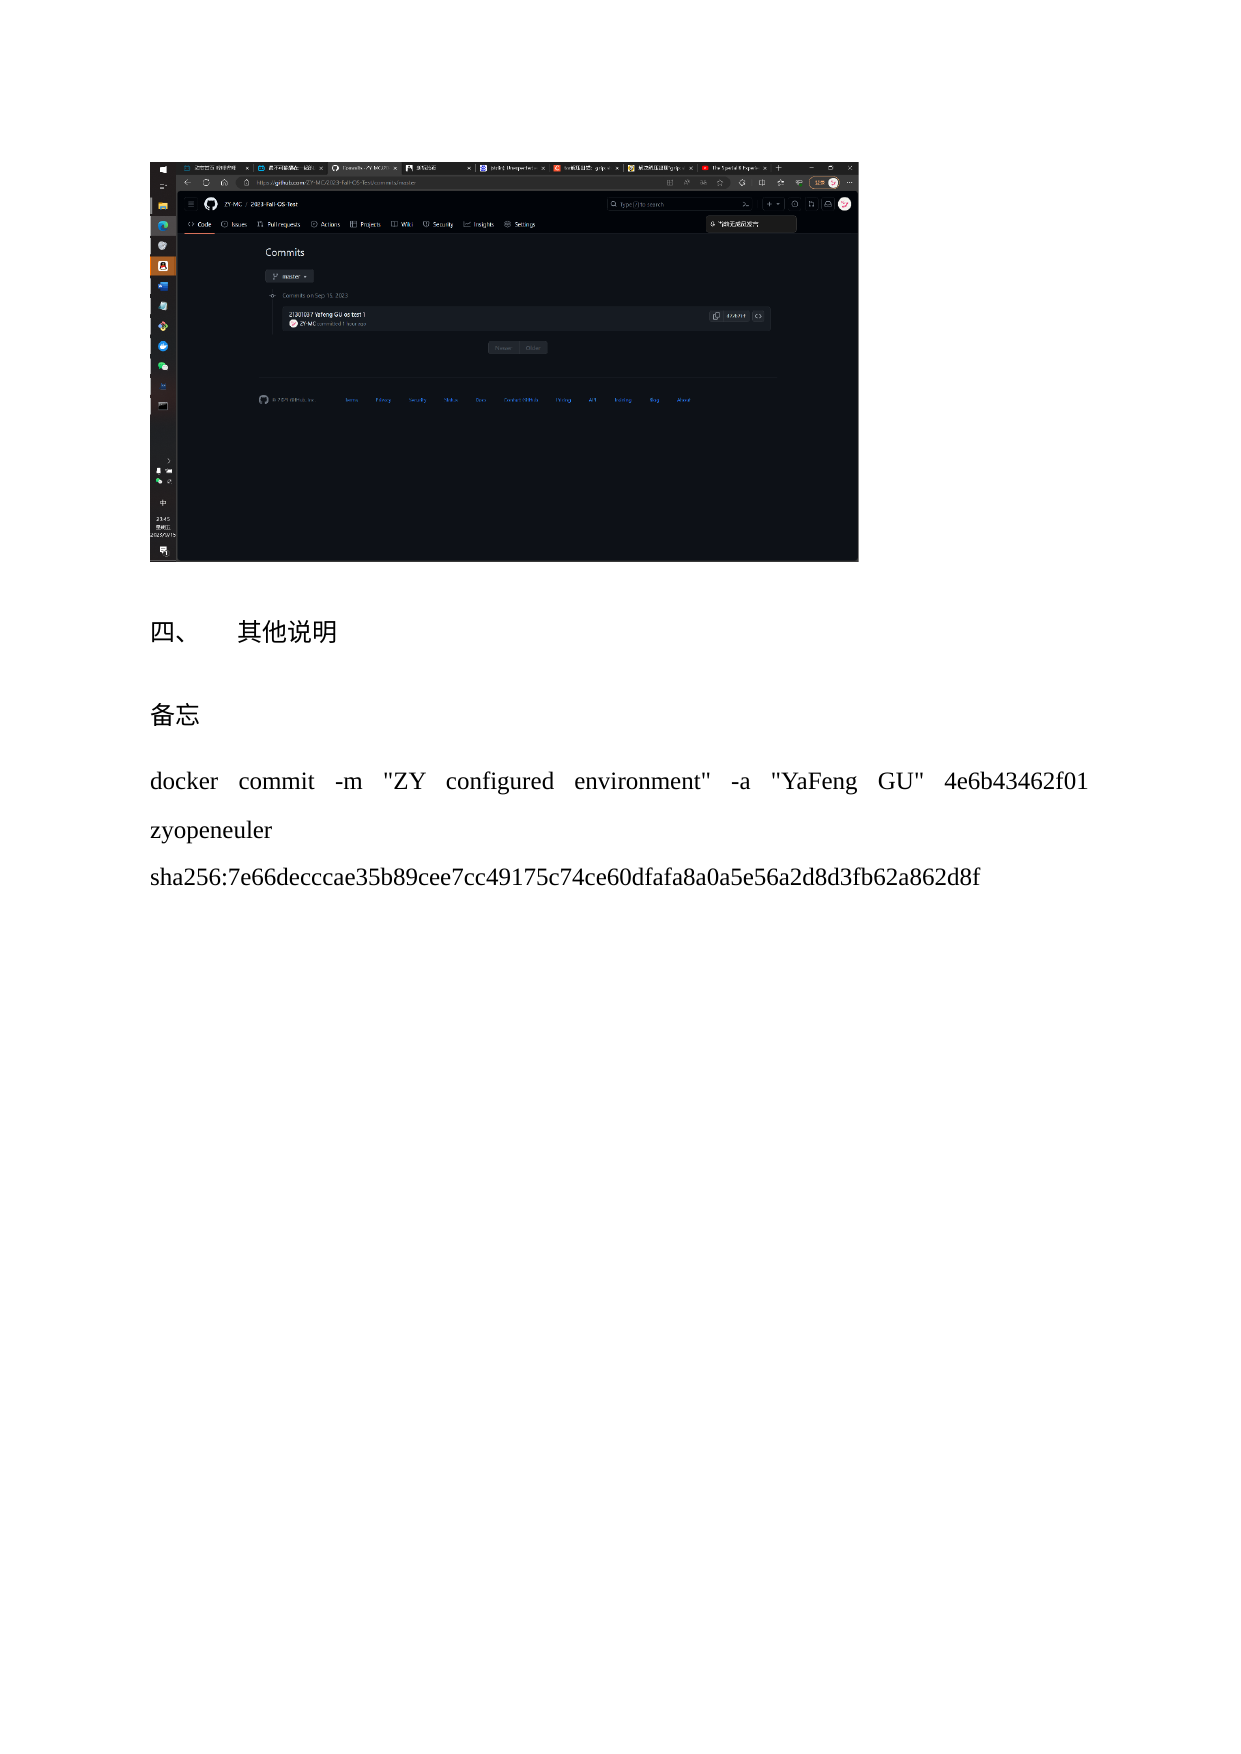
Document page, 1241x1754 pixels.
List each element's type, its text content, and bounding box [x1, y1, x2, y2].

list 其他说明 [150, 598, 1090, 663]
picture [150, 162, 859, 562]
text sha256:7e66decccae35b89cee7cc49175c74ce60dfafa8a0a5e56a2d8d3fb62a862d8f [150, 860, 1090, 892]
text docker commit -m "ZY configured environment" -a "YaFeng GU" 4e6b43462f01 zyopeneuler [150, 764, 1090, 845]
text 备忘 [150, 681, 1090, 746]
